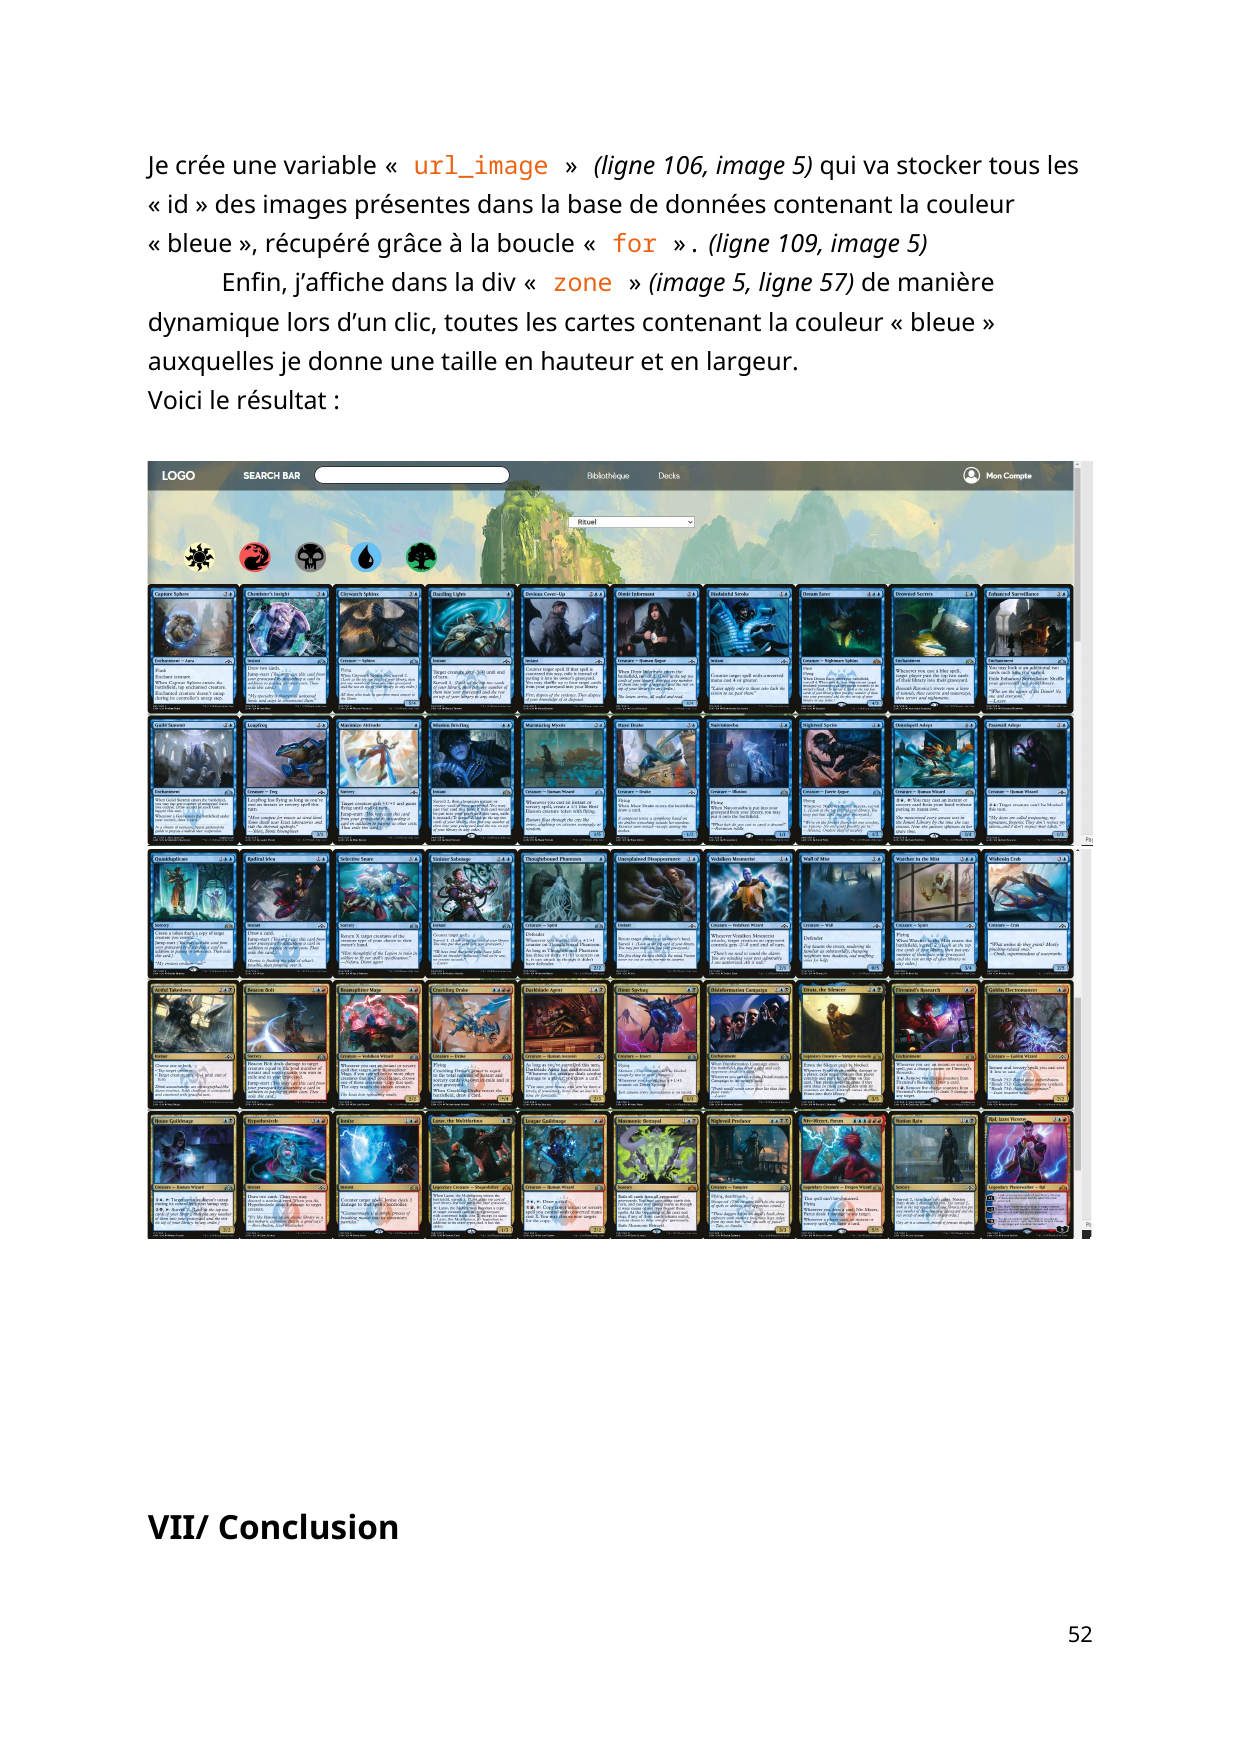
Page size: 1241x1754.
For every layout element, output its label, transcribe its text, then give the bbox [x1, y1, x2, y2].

text VII/ Conclusion [148, 1504, 1093, 1549]
picture [147, 849, 1092, 1239]
text Voici le résultat : [148, 383, 1093, 417]
picture [147, 461, 1093, 846]
text Je crée une variable « url_image » (ligne 106, image 5) qui va stocker tous les « id » des images présentes dans la base de données contenant la couleur « bleue », récupéré grâce à la boucle « for ». (ligne 109, image 5) [148, 148, 1093, 260]
text Enfin, j’affiche dans la div « zone » (image 5, ligne 57) de manière dynamique lors d’un clic, toutes les cartes contenant la couleur « bleue » auxquelles je donne une taille en hauteur et en largeur. [148, 265, 1093, 377]
